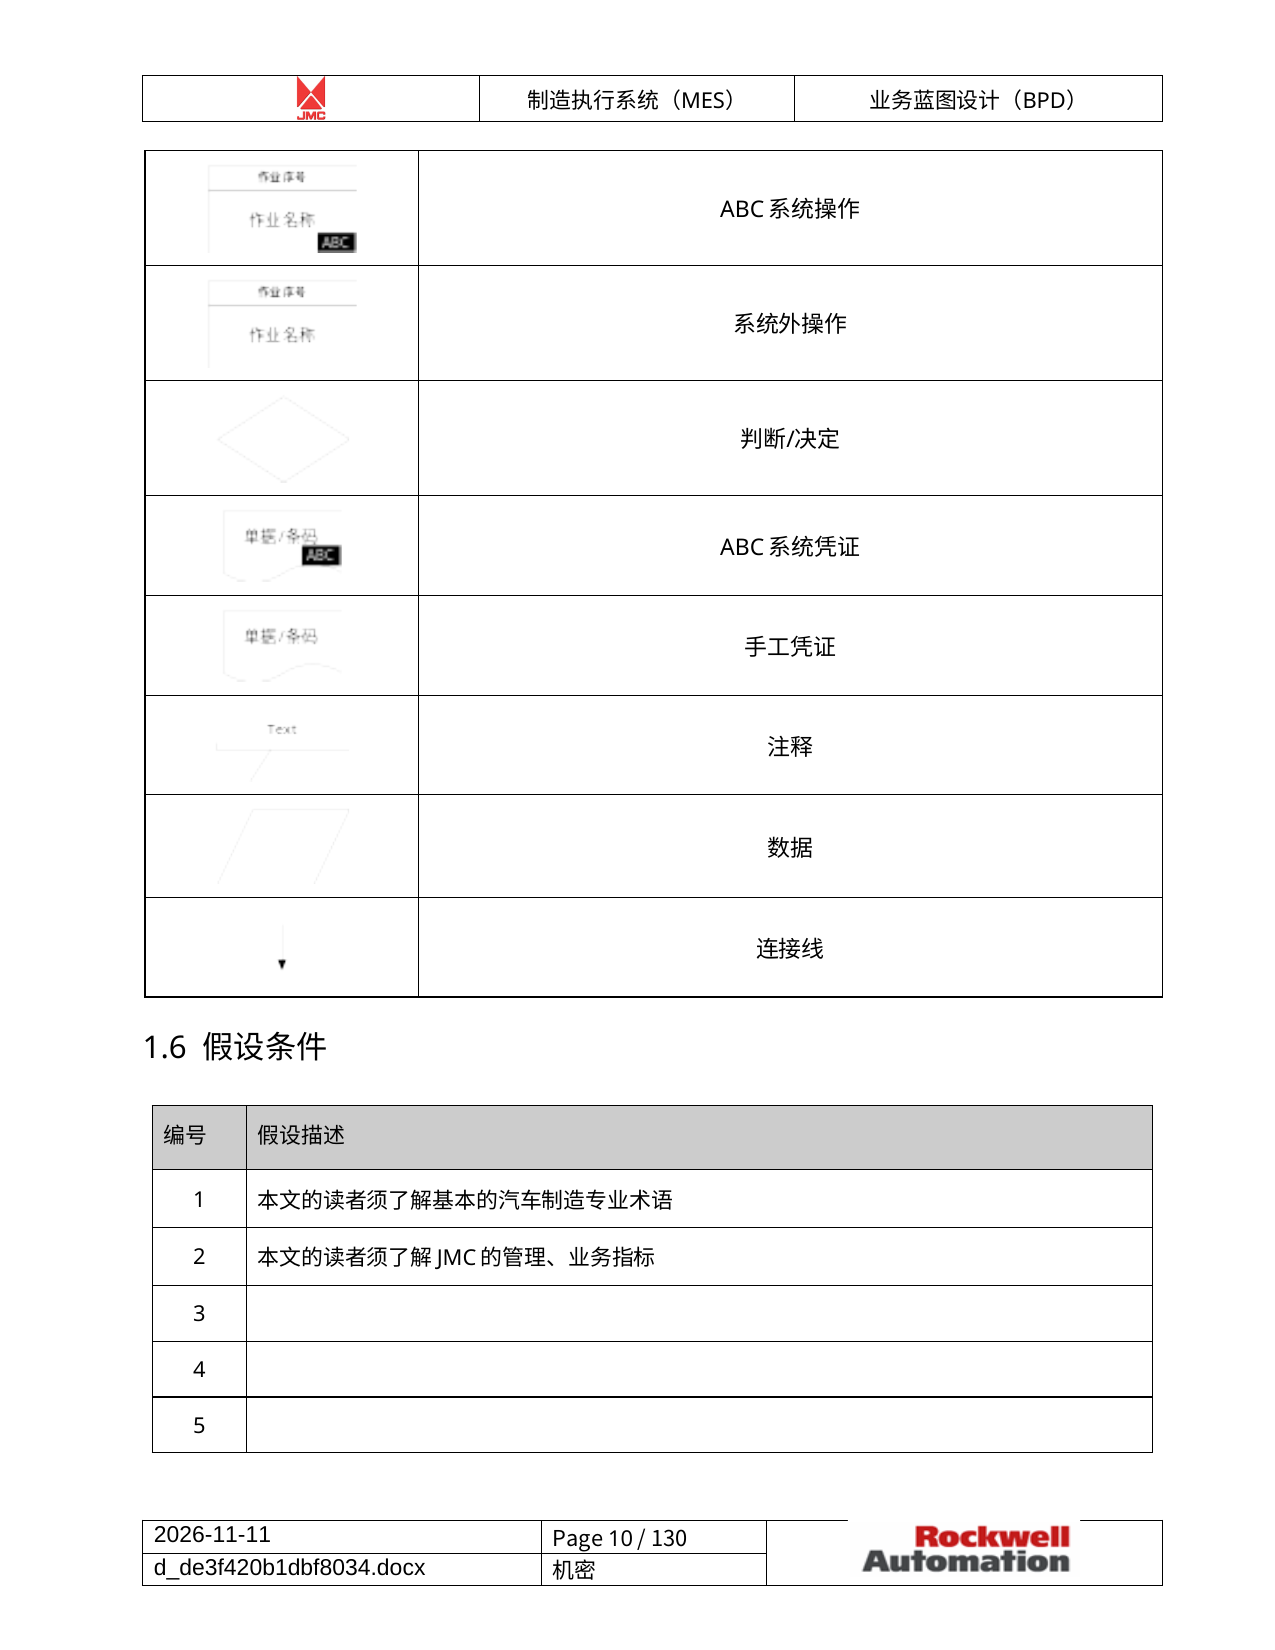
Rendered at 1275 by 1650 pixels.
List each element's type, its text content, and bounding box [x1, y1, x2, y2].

table_cell [146, 596, 418, 694]
table_cell 手工凭证 [419, 596, 1162, 694]
table_cell 判断/决定 [419, 381, 1162, 495]
table_cell 1 [153, 1170, 246, 1227]
table_cell ABC系统操作 [419, 151, 1162, 265]
table_cell [247, 1342, 1152, 1396]
table_cell 注释 [419, 696, 1162, 794]
table_cell 本文的读者须了解基本的汽车制造专业术语 [247, 1170, 1152, 1227]
table_cell 数据 [419, 795, 1162, 897]
table_cell [146, 381, 418, 495]
picture [847, 1520, 1080, 1577]
table_cell 连接线 [419, 898, 1162, 996]
table_cell [146, 696, 418, 794]
table_cell 5 [153, 1398, 246, 1452]
subtitle 假设条件 [142, 1024, 1162, 1067]
table_cell 2 [153, 1228, 246, 1285]
table_cell [146, 898, 418, 996]
table_cell 系统外操作 [419, 266, 1162, 380]
table_cell 本文的读者须了解JMC的管理、业务指标 [247, 1228, 1152, 1285]
table_cell ABC系统凭证 [419, 496, 1162, 594]
table_cell [146, 266, 418, 380]
table_cell [247, 1286, 1152, 1341]
table_cell [146, 151, 418, 265]
table_cell [146, 795, 418, 897]
table_header 编号 [153, 1106, 246, 1169]
table_cell 3 [153, 1286, 246, 1341]
table_header 假设描述 [247, 1106, 1152, 1169]
table_cell [247, 1398, 1152, 1452]
table_cell [146, 496, 418, 594]
table_cell 4 [153, 1342, 246, 1396]
picture [296, 76, 326, 121]
